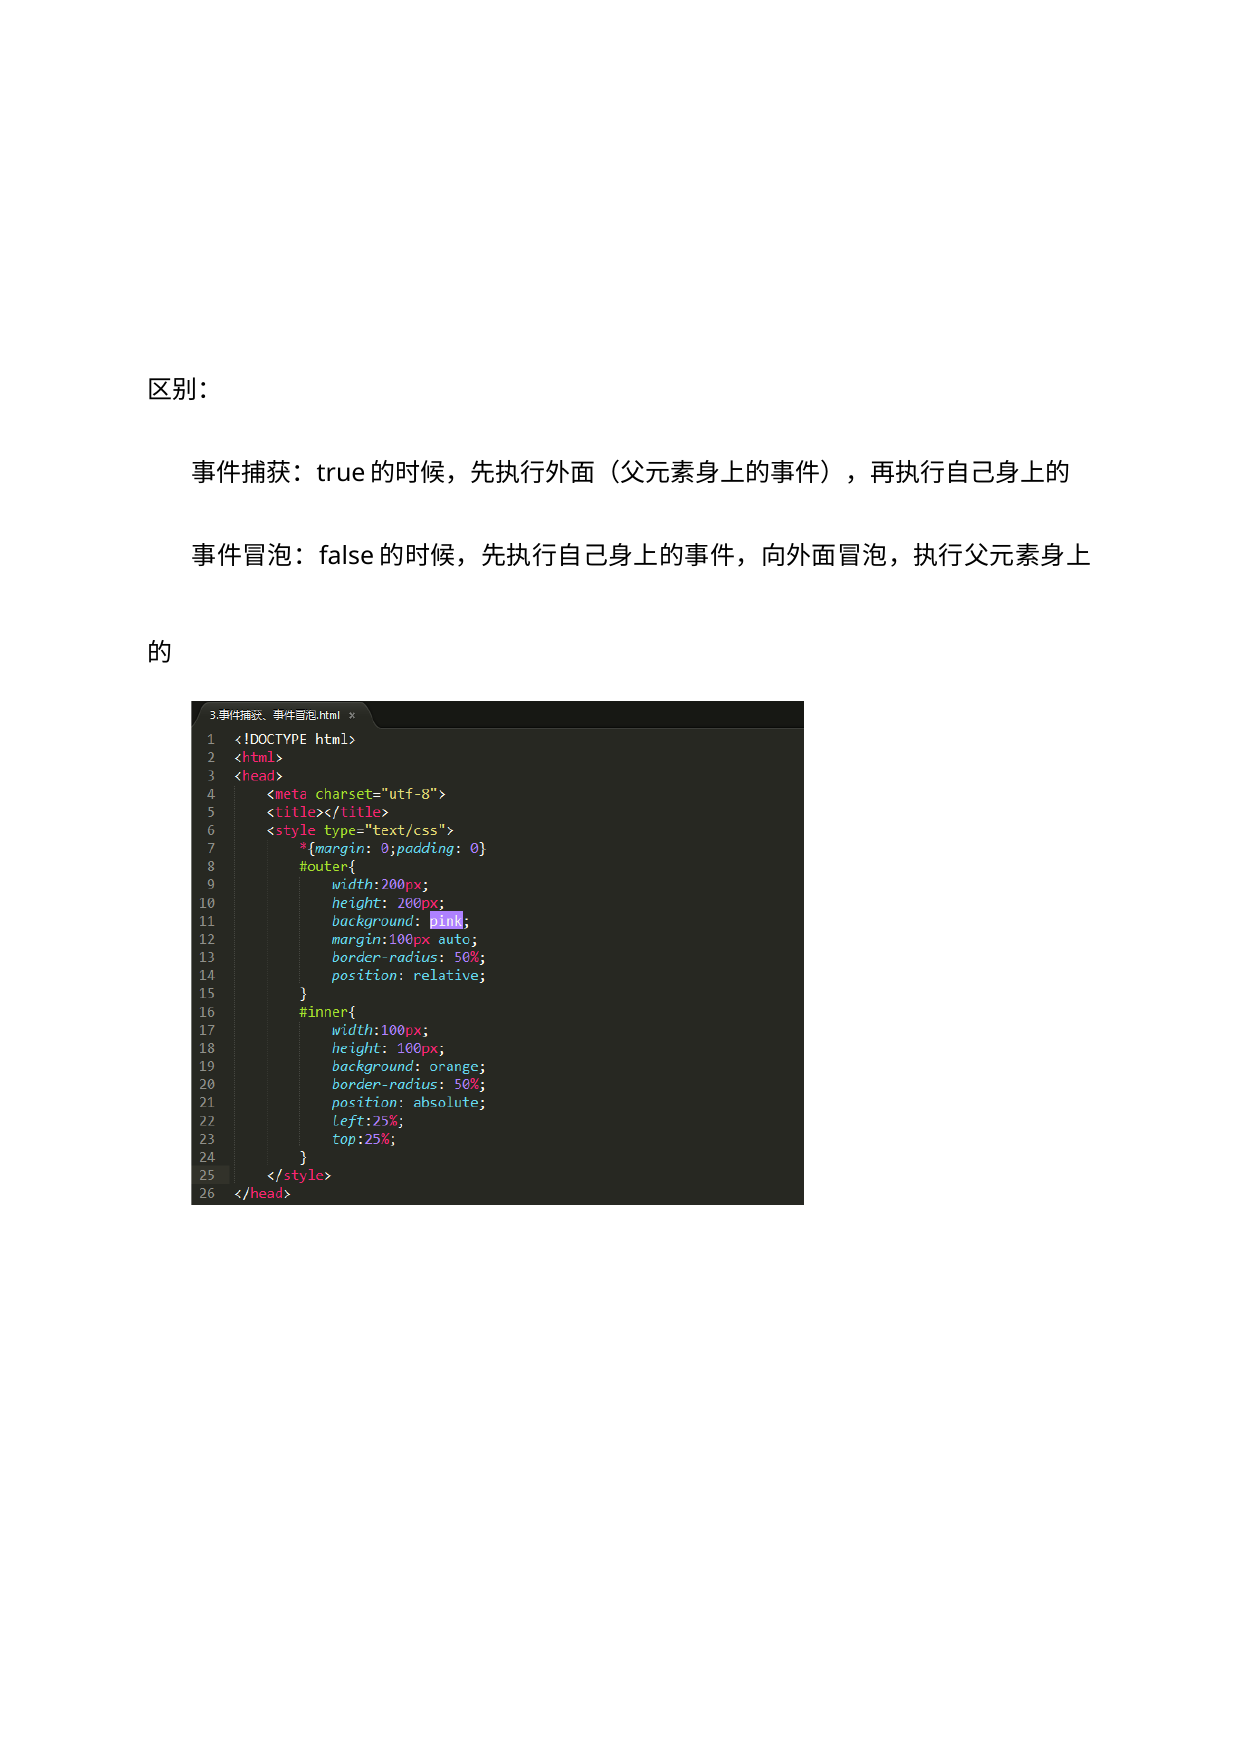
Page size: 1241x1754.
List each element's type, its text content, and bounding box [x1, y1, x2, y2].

text 事件冒泡：false的时候，先执行自己身上的事件，向外面冒泡，执行父元素身上的 [148, 521, 1092, 683]
text 事件捕获：true的时候，先执行外面（父元素身上的事件），再执行自己身上的 [148, 438, 1092, 503]
picture [191, 701, 804, 1205]
text 区别： [148, 355, 1092, 420]
